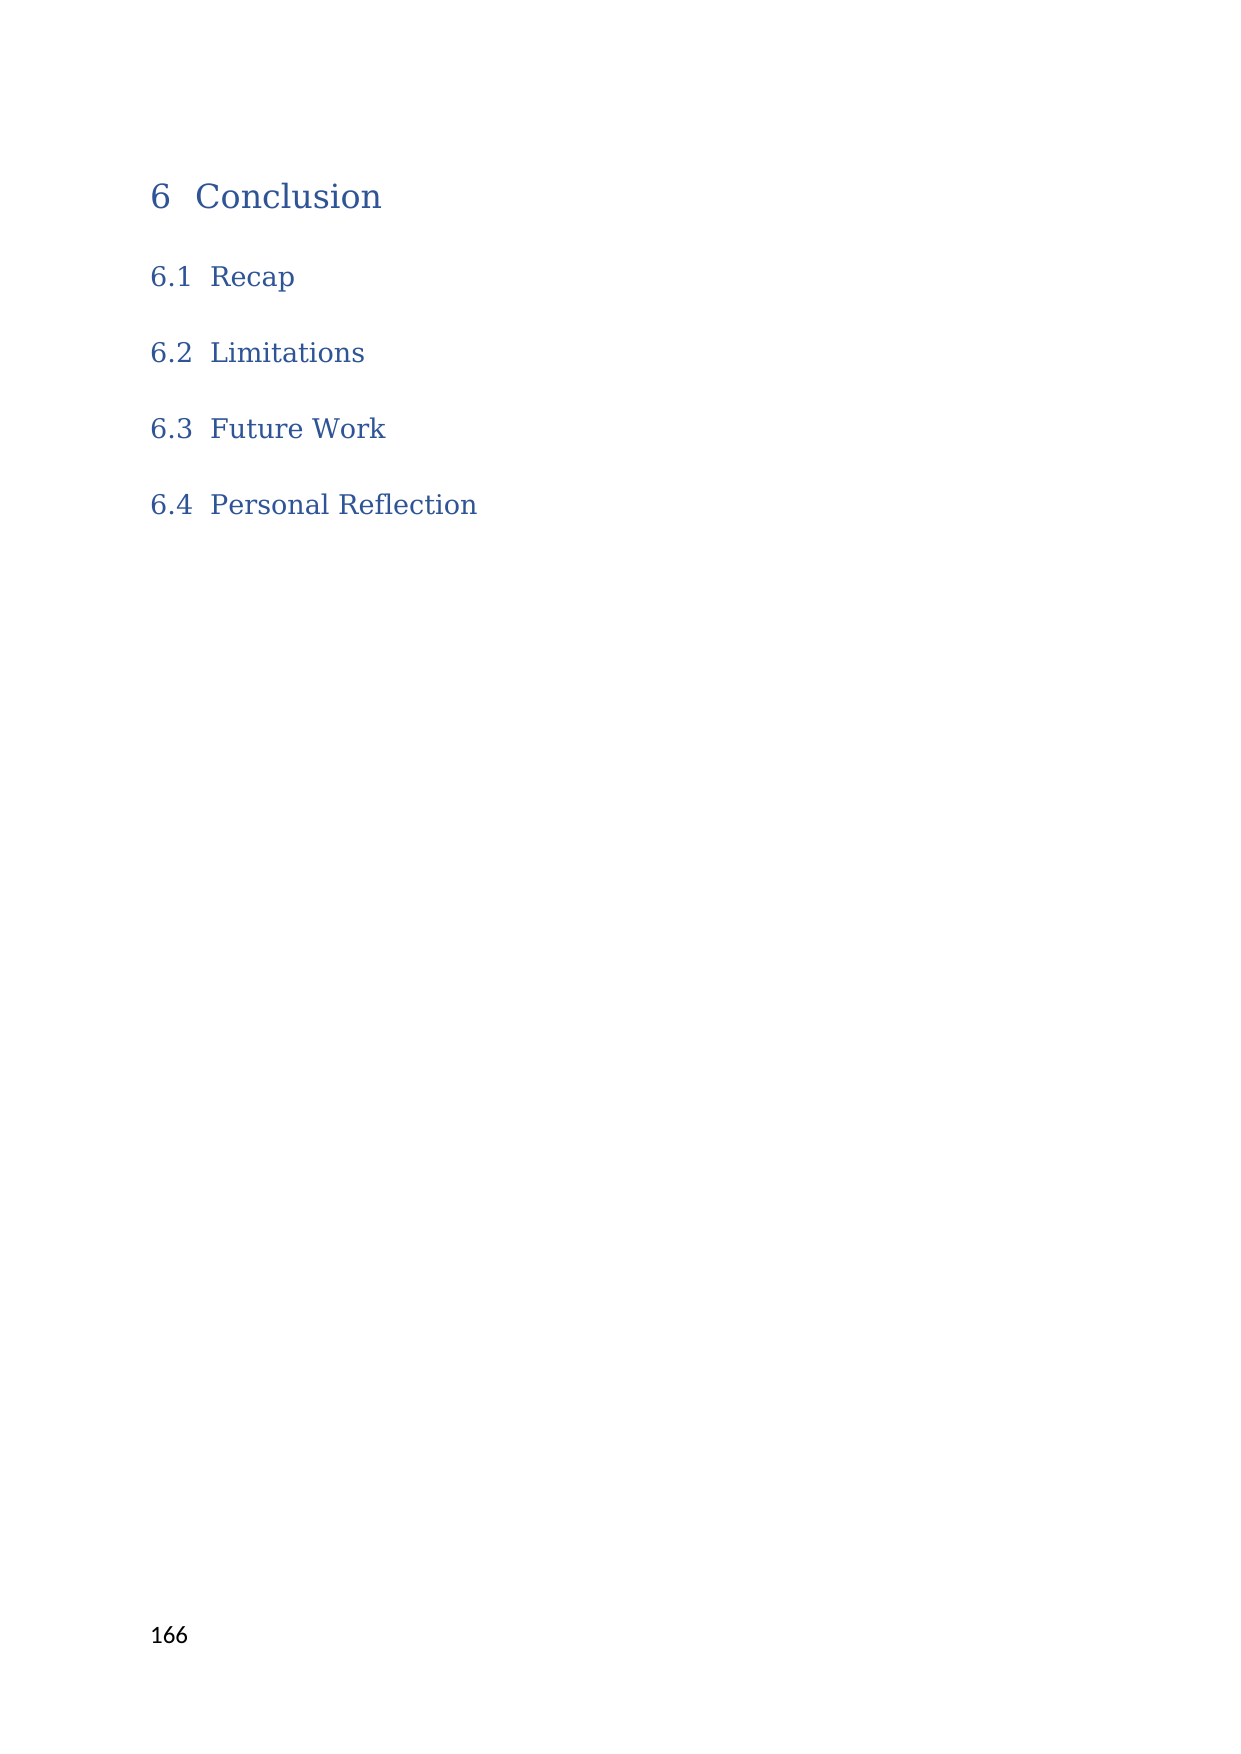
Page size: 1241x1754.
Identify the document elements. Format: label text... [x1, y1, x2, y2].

subtitle Future Work [150, 411, 1090, 444]
subtitle Recap [150, 259, 1090, 292]
subtitle Personal Reflection [150, 487, 1090, 520]
subtitle Conclusion [150, 175, 1090, 215]
subtitle Limitations [150, 336, 1090, 368]
